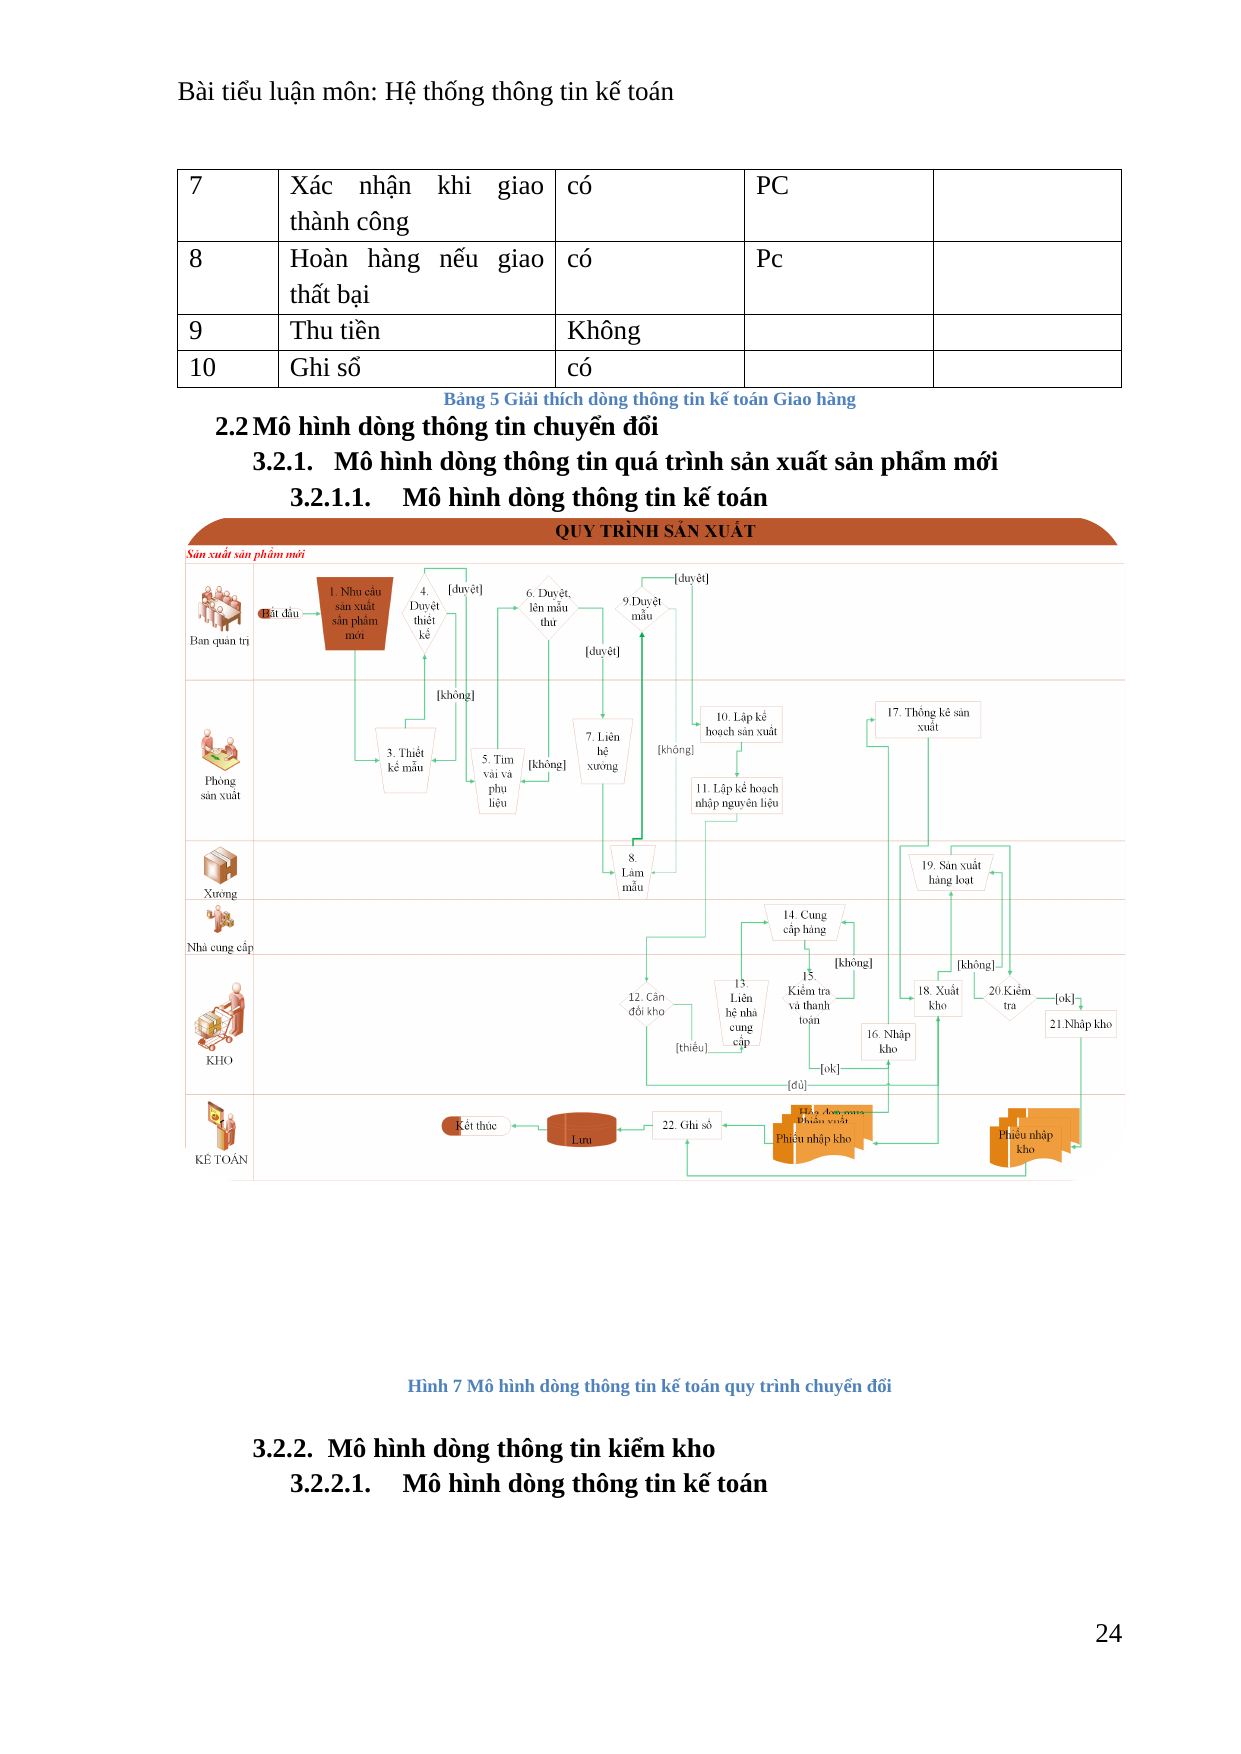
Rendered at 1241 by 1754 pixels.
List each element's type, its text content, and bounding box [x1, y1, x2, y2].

table_cell [745, 315, 933, 350]
table_cell [934, 170, 1121, 241]
table_cell [745, 351, 933, 387]
list Mô hình dòng thông tin kiểm kho [252, 1432, 1122, 1463]
table_cell 9 [178, 315, 278, 350]
list Mô hình dòng thông tin chuyển đổi [215, 409, 1122, 441]
table_cell Không [556, 315, 744, 350]
table_cell [934, 242, 1121, 313]
list Mô hình dòng thông tin kế toán [290, 481, 1122, 512]
table_cell Thu tiền [279, 315, 555, 350]
table_cell có [556, 170, 744, 241]
table_cell 8 [178, 242, 278, 313]
table_cell Pc [745, 242, 933, 313]
picture [180, 516, 1126, 1181]
table_cell [934, 315, 1121, 350]
table_cell Hoàn hàng nếu giao thất bại [279, 242, 555, 313]
table_cell có [556, 242, 744, 313]
table_cell Ghi sổ [279, 351, 555, 387]
table_cell [934, 351, 1121, 387]
table_cell có [556, 351, 744, 387]
table_cell 10 [178, 351, 278, 387]
list Mô hình dòng thông tin quá trình sản xuất sản phẩm mới [252, 445, 1122, 476]
table_cell 7 [178, 170, 278, 241]
table_cell PC [745, 170, 933, 241]
table_cell Xác nhận khi giao thành công [279, 170, 555, 241]
list Mô hình dòng thông tin kế toán [290, 1468, 1122, 1499]
